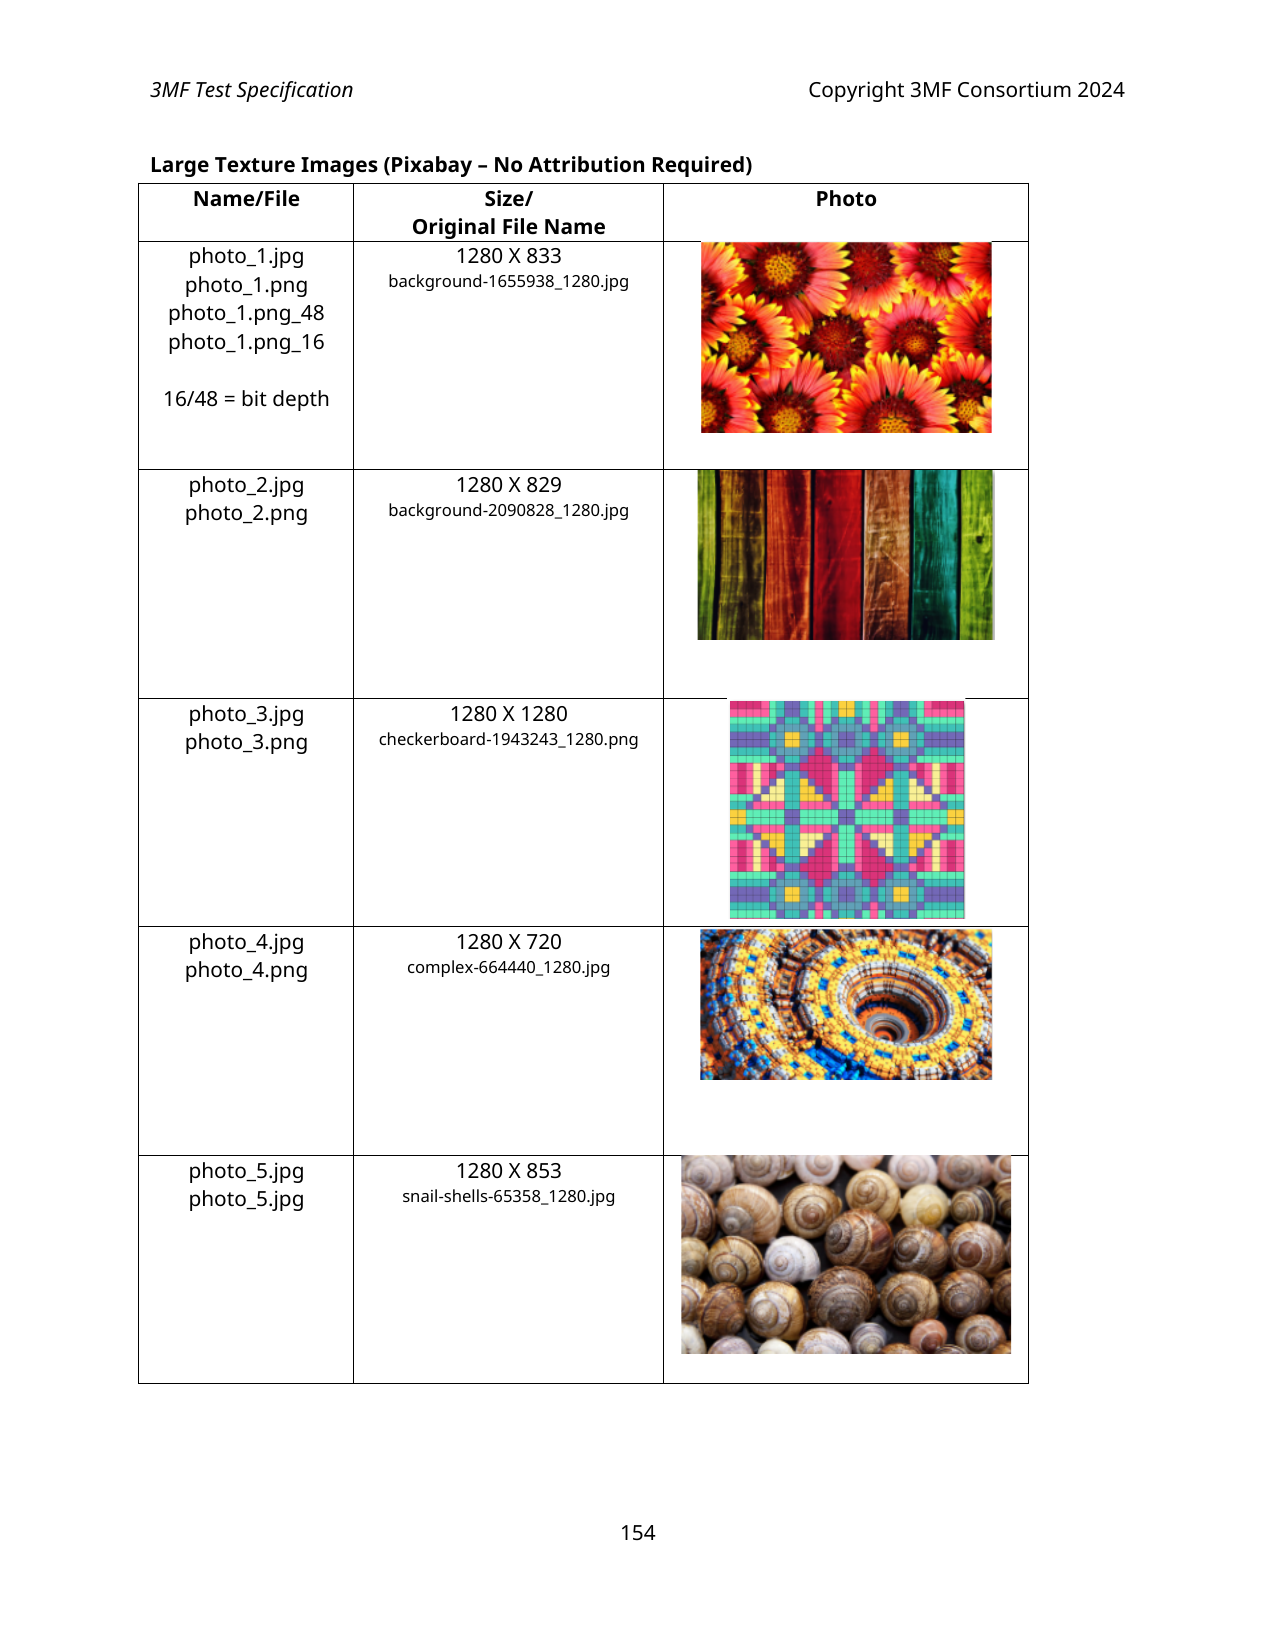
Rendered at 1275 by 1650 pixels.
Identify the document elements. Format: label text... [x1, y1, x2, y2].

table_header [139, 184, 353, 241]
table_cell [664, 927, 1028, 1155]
text Large Texture Images (Pixabay – No Attribution Required) [150, 150, 1125, 178]
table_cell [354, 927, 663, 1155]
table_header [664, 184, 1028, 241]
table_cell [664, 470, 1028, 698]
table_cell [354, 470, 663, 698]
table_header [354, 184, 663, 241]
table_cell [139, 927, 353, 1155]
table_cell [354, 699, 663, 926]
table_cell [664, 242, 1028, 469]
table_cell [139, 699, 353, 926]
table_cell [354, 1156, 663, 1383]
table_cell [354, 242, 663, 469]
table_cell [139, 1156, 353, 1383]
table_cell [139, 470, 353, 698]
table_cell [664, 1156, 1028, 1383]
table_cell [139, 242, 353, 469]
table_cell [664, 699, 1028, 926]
